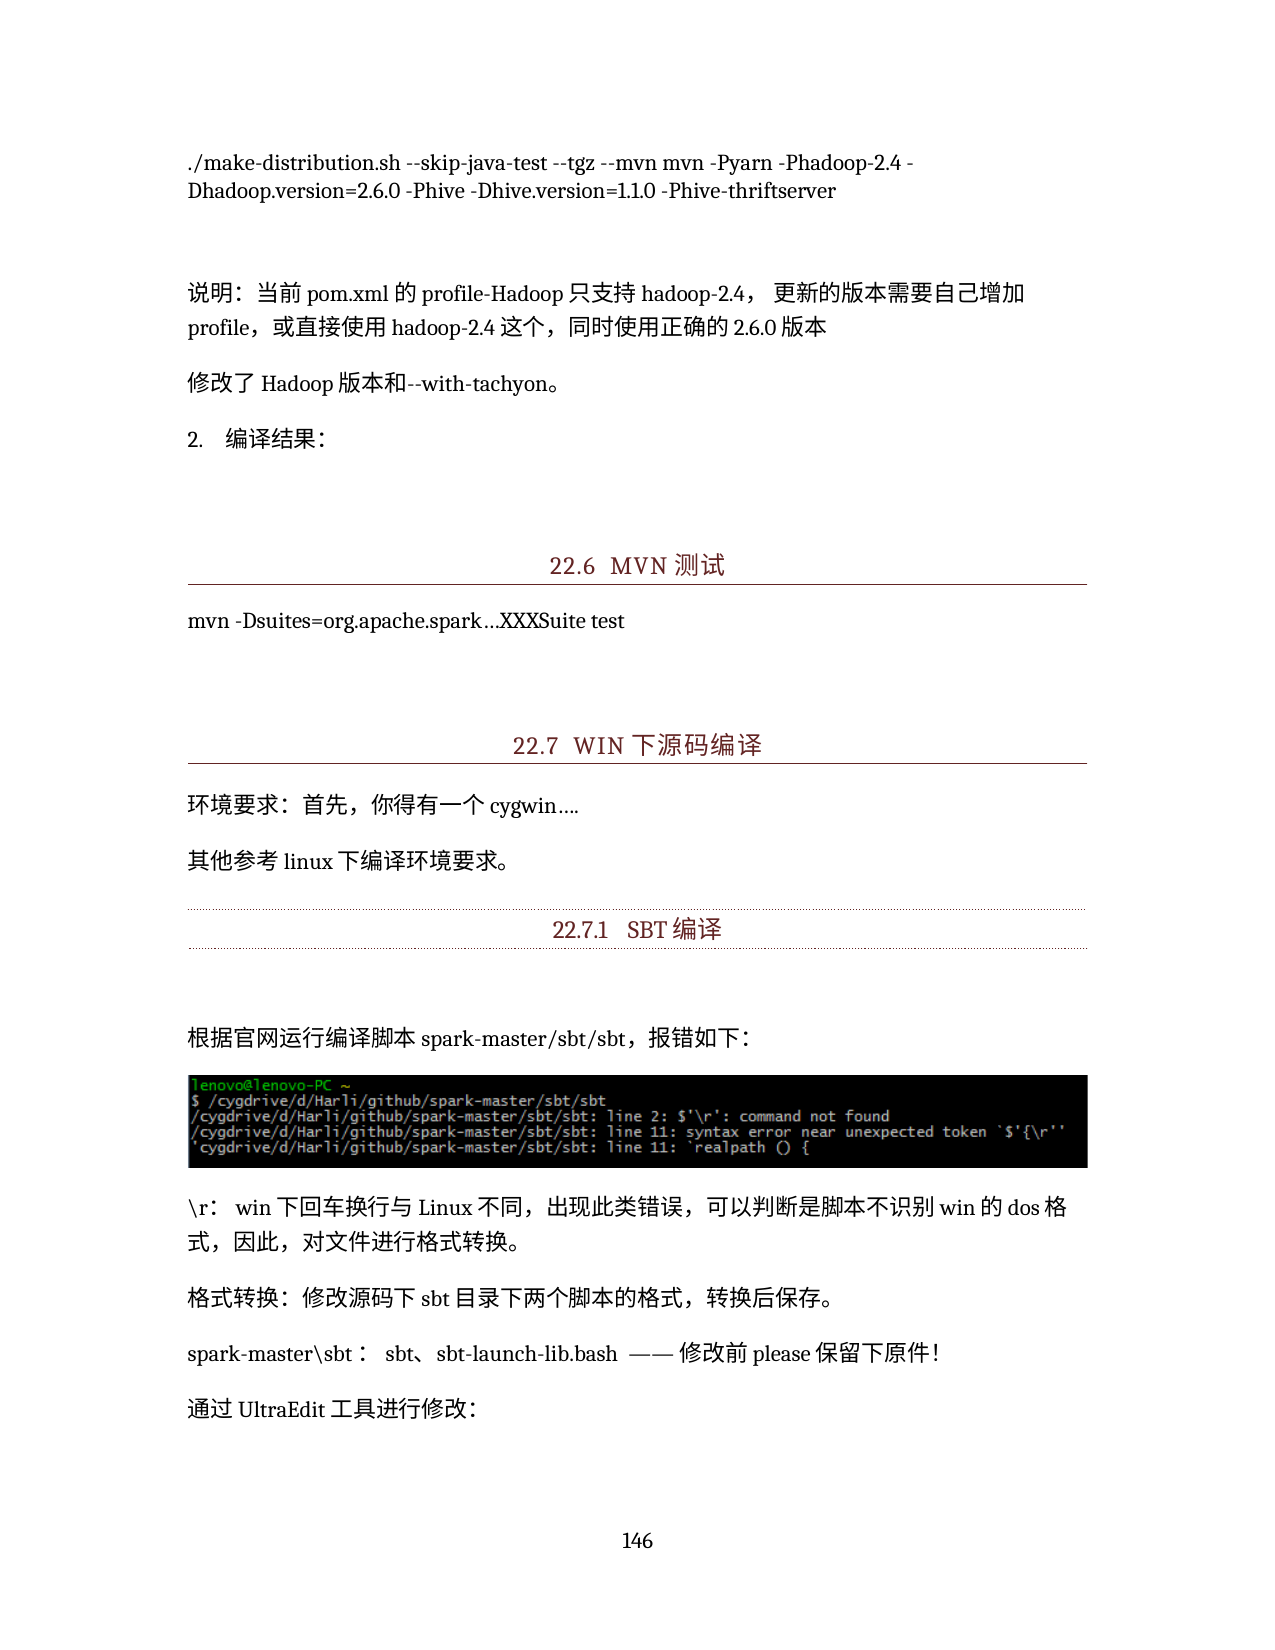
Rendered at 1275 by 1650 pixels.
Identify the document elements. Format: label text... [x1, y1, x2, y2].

text 说明：当前pom.xml 的profile-Hadoop只支持hadoop-2.4， 更新的版本需要自己增加profile，或直接使用hadoop-2.4这个，同时使用正确的2.6.0 版本 [187, 274, 1087, 342]
text mvn -Dsuites=org.apache.spark…XXXSuite test [187, 607, 1087, 634]
text 修改了Hadoop版本和--with-tachyon。 [187, 365, 1087, 398]
text 根据官网运行编译脚本spark-master/sbt/sbt，报错如下： [187, 1020, 1087, 1053]
subtitle SBT编译 [187, 909, 1087, 949]
text 格式转换：修改源码下sbt目录下两个脚本的格式，转换后保存。 [187, 1280, 1087, 1313]
text \r： win下回车换行与Linux不同，出现此类错误，可以判断是脚本不识别win的dos格式，因此，对文件进行格式转换。 [187, 1189, 1087, 1257]
text 其他参考linux下编译环境要求。 [187, 843, 1087, 876]
text 通过UltraEdit工具进行修改： [187, 1391, 1087, 1424]
text spark-master\sbt ： sbt、sbt-launch-lib.bash —— 修改前please保留下原件！ [187, 1335, 1087, 1368]
text 环境要求：首先，你得有一个cygwin…. [187, 787, 1087, 820]
subtitle Mvn测试 [187, 545, 1087, 585]
text ./make-distribution.sh --skip-java-test --tgz --mvn mvn -Pyarn -Phadoop-2.4 -Dhadoop.version=2.6.0 -Phive -Dhive.version=1.1.0 -Phive-thriftserver [187, 150, 1087, 204]
list 编译结果： [187, 421, 1087, 454]
picture [187, 1075, 1088, 1168]
subtitle win下源码编译 [187, 725, 1087, 764]
